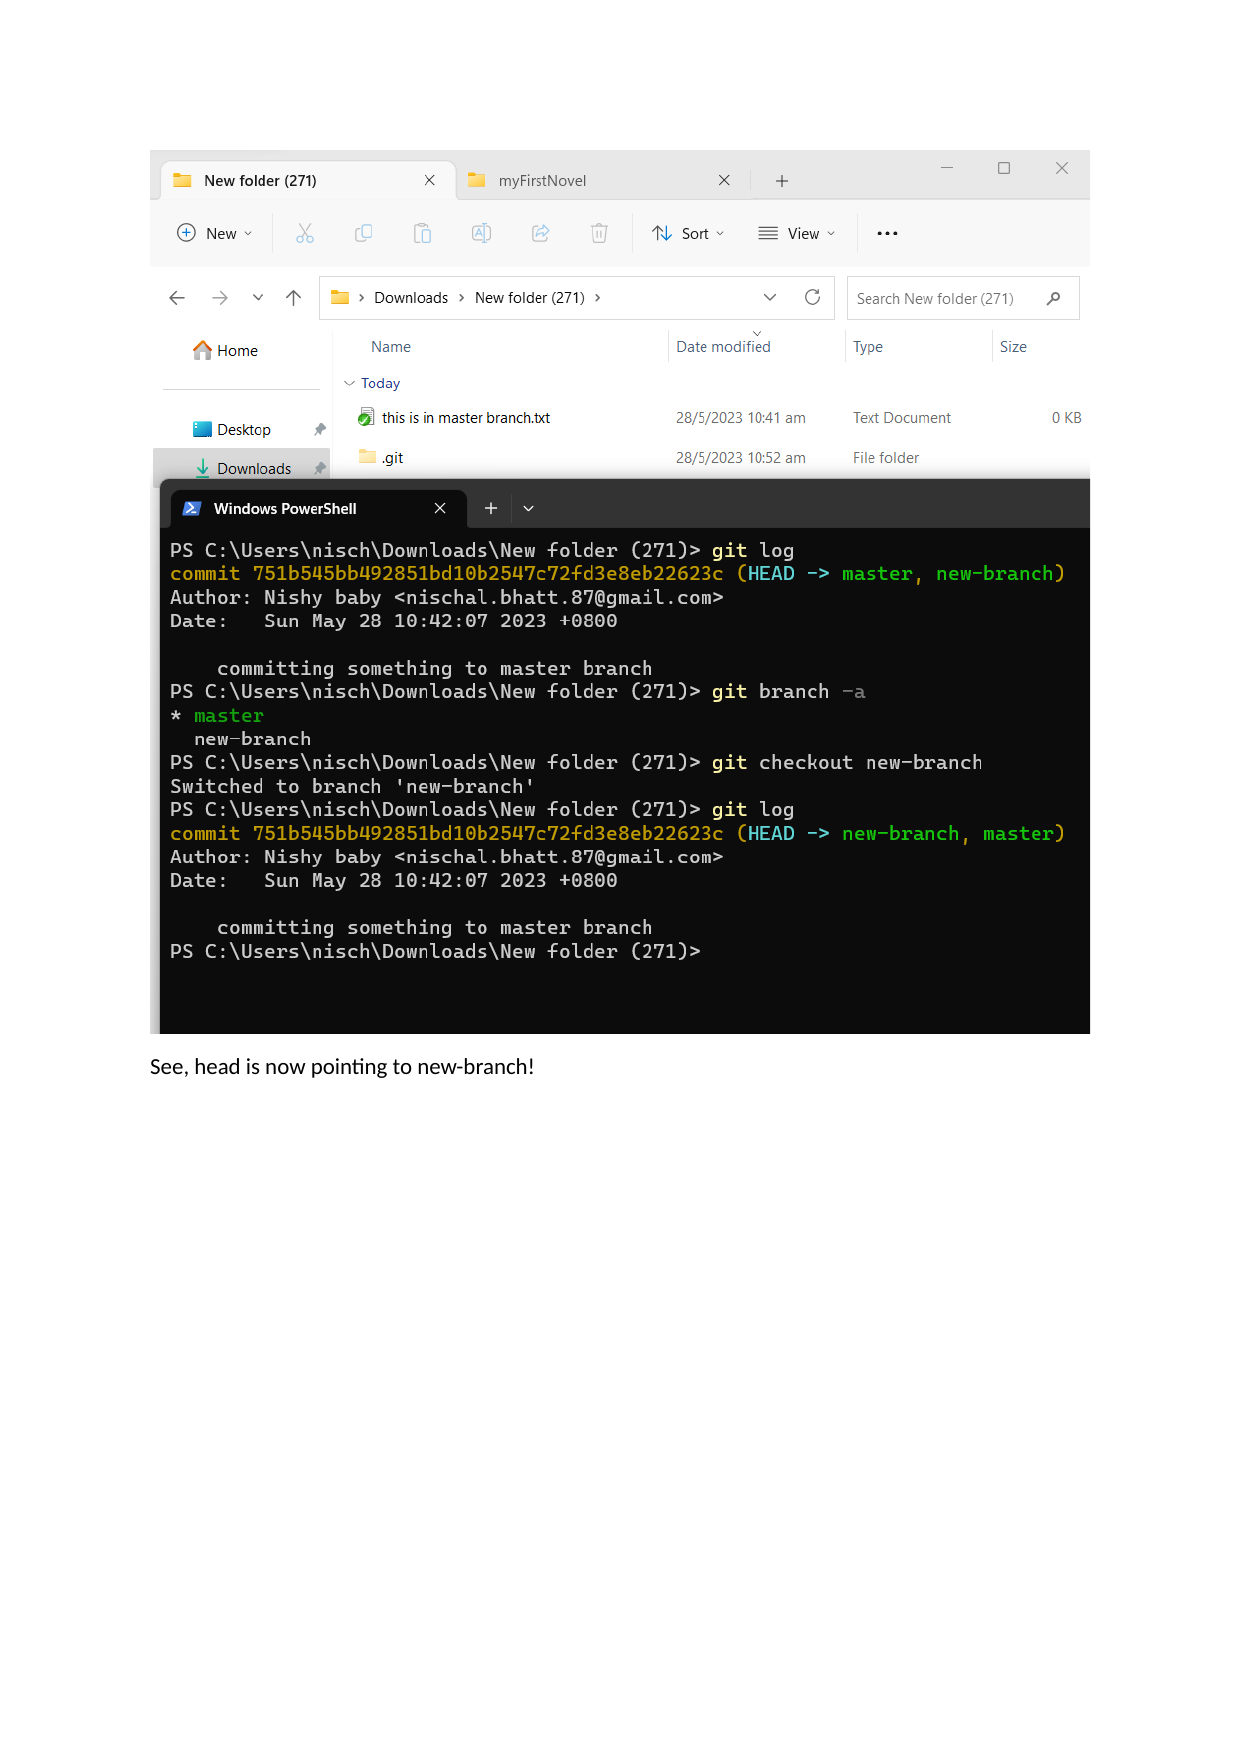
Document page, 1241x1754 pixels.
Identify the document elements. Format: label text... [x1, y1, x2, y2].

text See, head is now pointing to new-branch! [150, 1052, 1090, 1080]
picture [150, 150, 1091, 1034]
